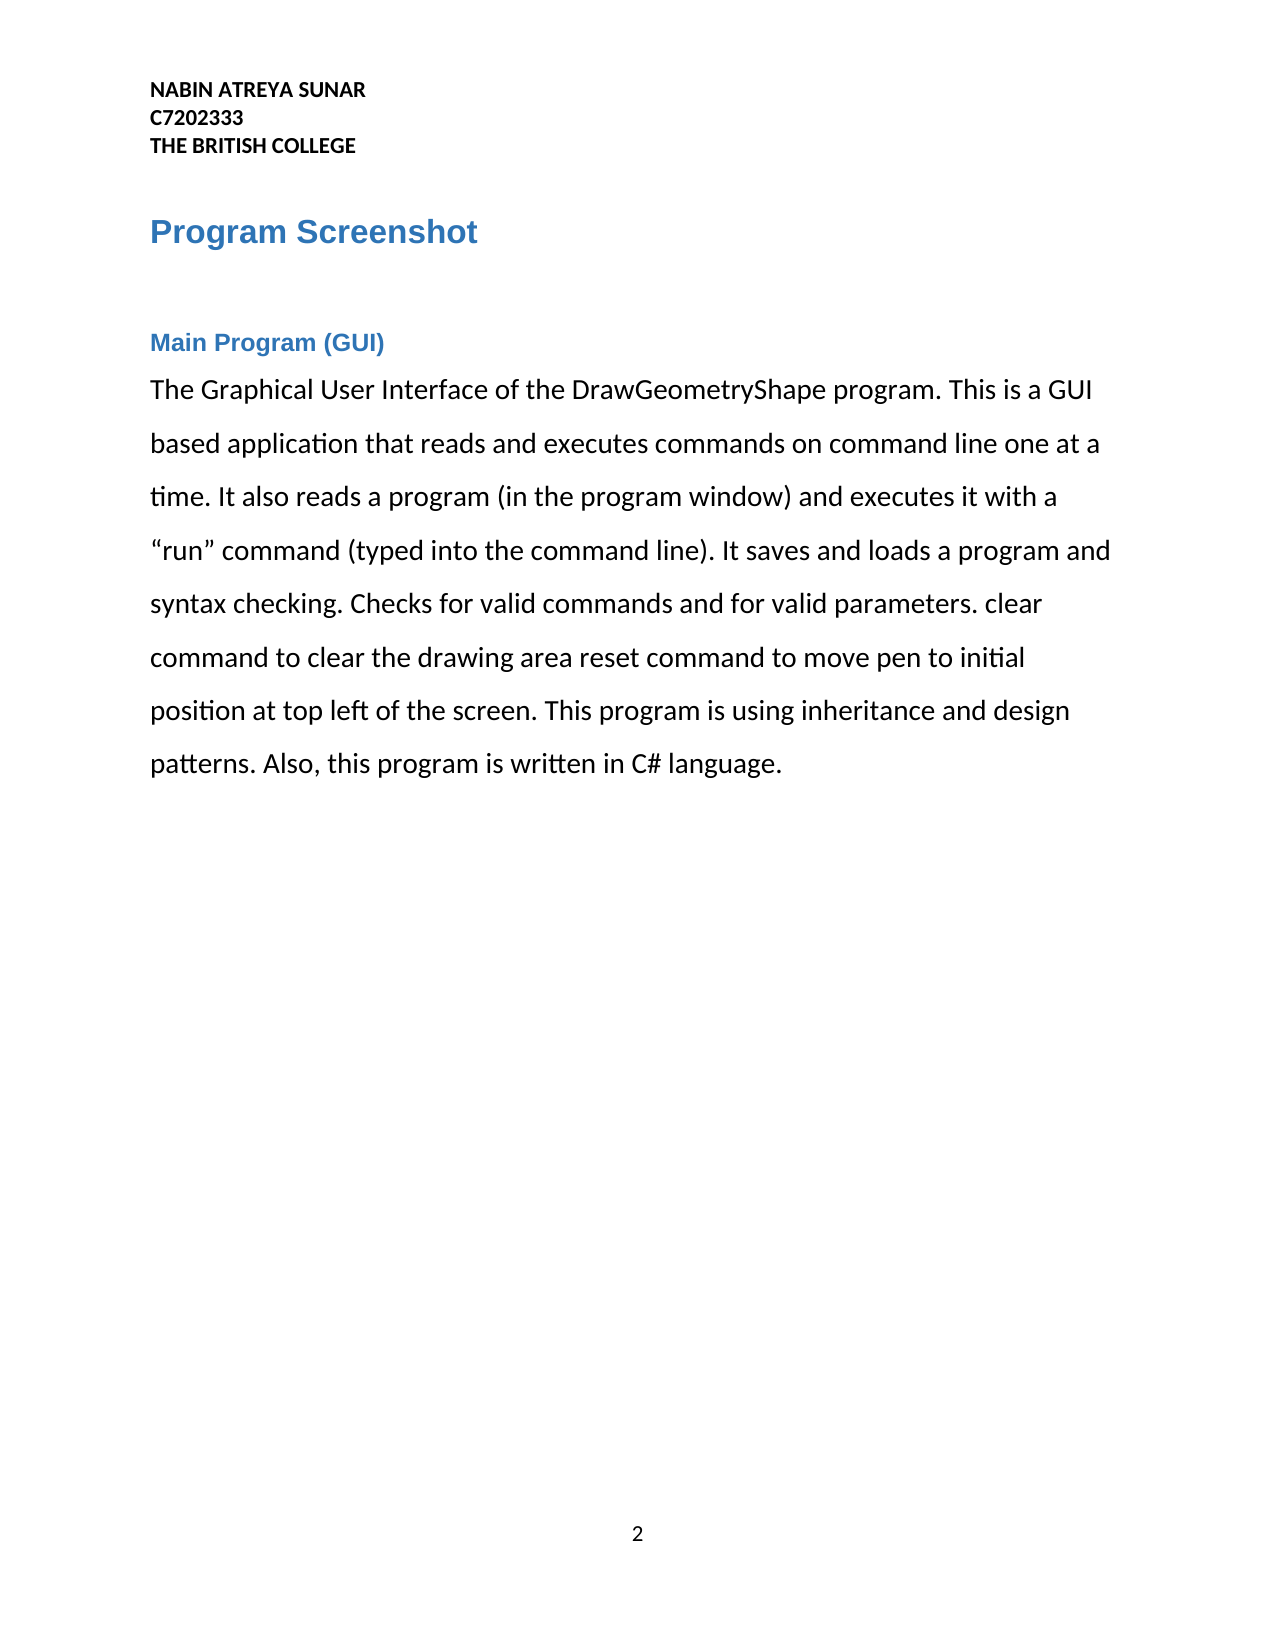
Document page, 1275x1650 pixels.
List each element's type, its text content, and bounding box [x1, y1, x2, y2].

subtitle Program Screenshot [150, 212, 1125, 251]
subtitle Main Program (GUI) [150, 328, 1125, 357]
text The Graphical User Interface of the DrawGeometryShape program. This is a GUI based application that reads and executes commands on command line one at a time. It also reads a program (in the program window) and executes it with a “run” command (typed into the command line). It saves and loads a program and syntax checking. Checks for valid commands and for valid parameters. clear command to clear the drawing area reset command to move pen to initial position at top left of the screen. This program is using inheritance and design patterns. Also, this program is written in C# language. [150, 371, 1125, 781]
